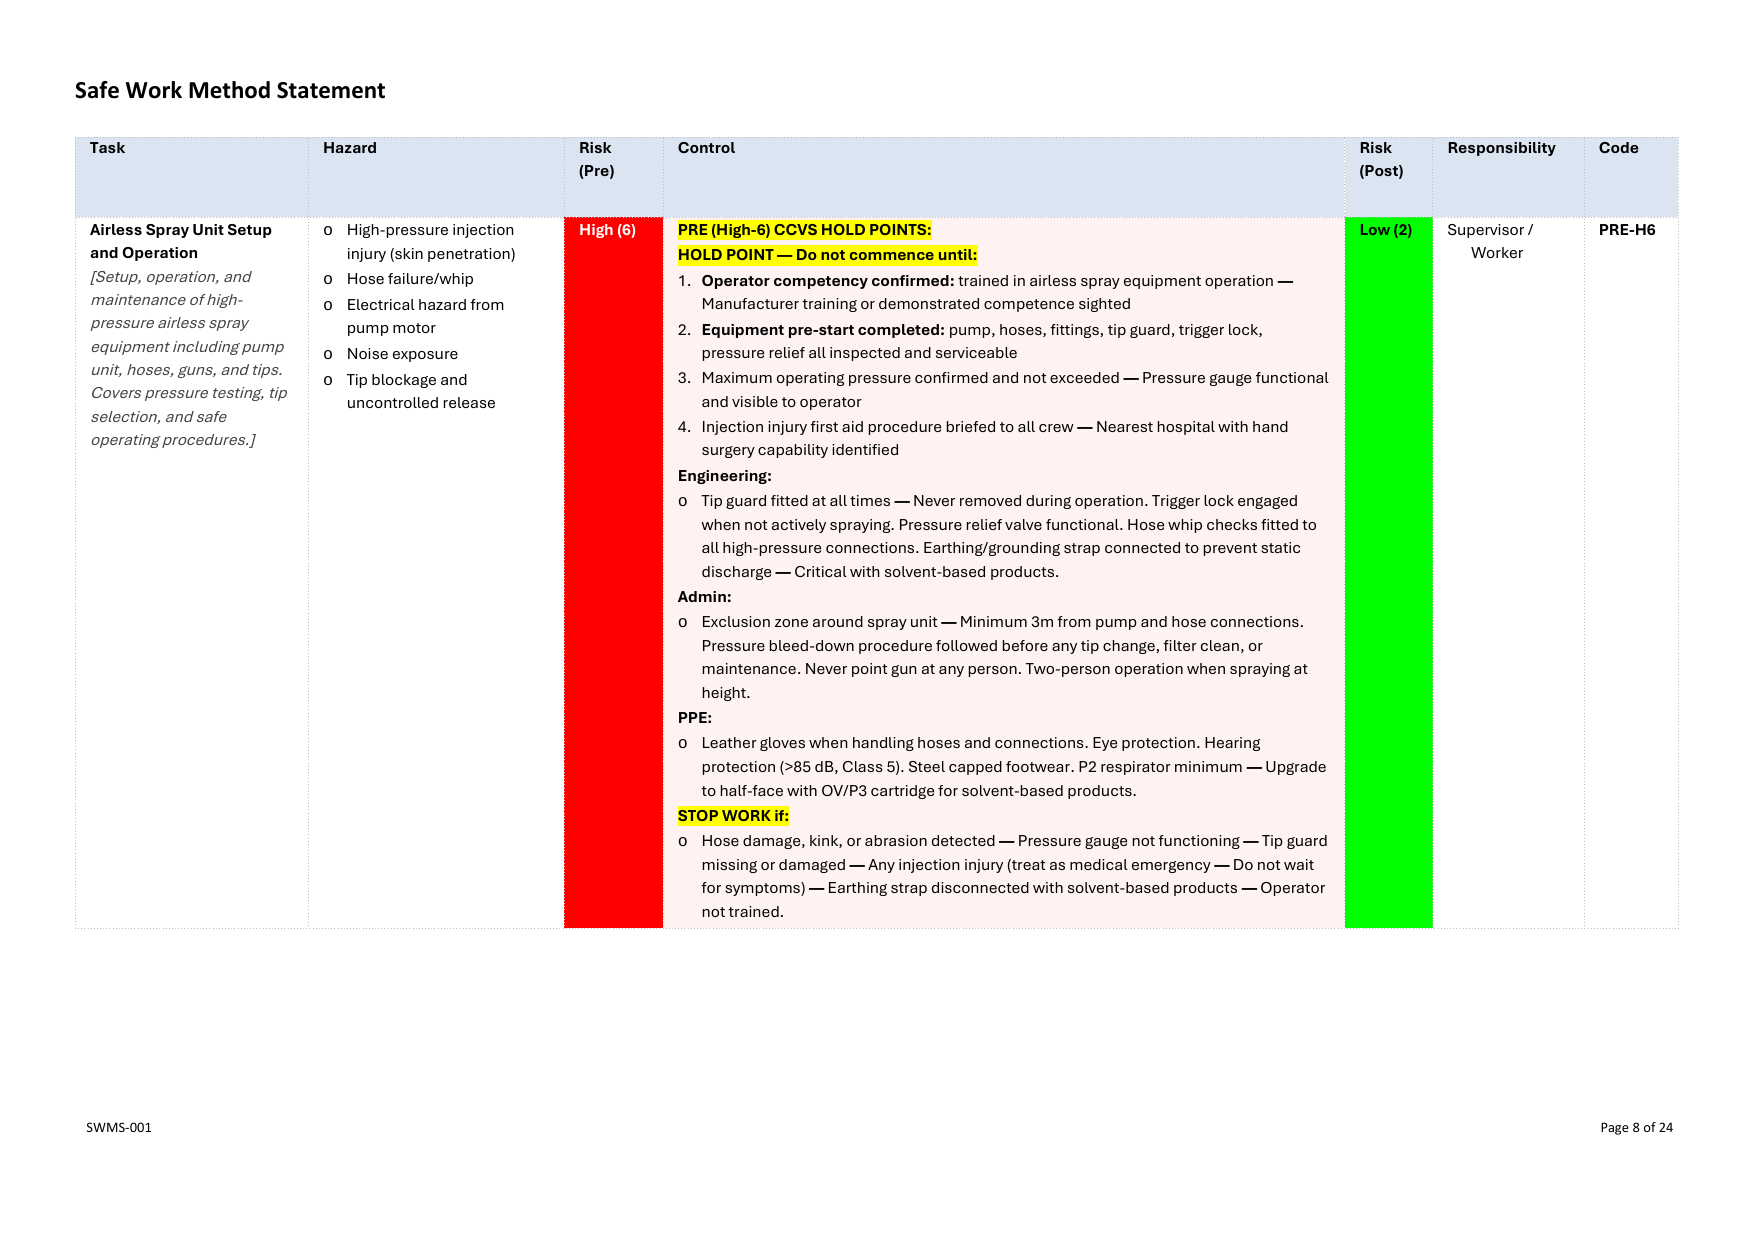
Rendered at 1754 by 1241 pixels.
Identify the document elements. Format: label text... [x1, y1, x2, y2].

table_cell Airless Spray Unit Setup and Operation [Setup, operation, and maintenance of high-pressure airless spray equipment including pump unit, hoses, guns, and tips. Covers pressure testing, tip selection, and safe operating procedures.] [75, 217, 308, 928]
table_cell PRE (High-6) CCVS HOLD POINTS: HOLD POINT — Do not commence until: Operator competency confirmed: trained in airless spray equipment operation — Manufacturer training or demonstrated competence sighted Equipment pre-start completed: pump, hoses, fittings, tip guard, trigger lock, pressure relief all inspected and serviceable Maximum operating pressure confirmed and not exceeded — Pressure gauge functional and visible to operator Injection injury first aid procedure briefed to all crew — Nearest hospital with hand surgery capability identified Engineering: Tip guard fitted at all times — Never removed during operation. Trigger lock engaged when not actively spraying. Pressure relief valve functional. Hose whip checks fitted to all high-pressure connections. Earthing/grounding strap connected to prevent static discharge — Critical with solvent-based products. Admin: Exclusion zone around spray unit — Minimum 3m from pump and hose connections. Pressure bleed-down procedure followed before any tip change, filter clean, or maintenance. Never point gun at any person. Two-person operation when spraying at height. PPE: Leather gloves when handling hoses and connections. Eye protection. Hearing protection (>85 dB, Class 5). Steel capped footwear. P2 respirator minimum — Upgrade to half-face with OV/P3 cartridge for solvent-based products. STOP WORK if: Hose damage, kink, or abrasion detected — Pressure gauge not functioning — Tip guard missing or damaged — Any injection injury (treat as medical emergency — Do not wait for symptoms) — Earthing strap disconnected with solvent-based products — Operator not trained. [663, 217, 1344, 928]
table_header Control [663, 137, 1344, 217]
table_cell PRE-H6 [1584, 217, 1678, 928]
table_cell Supervisor / Worker [1433, 217, 1584, 928]
table_cell Low (2) [1345, 217, 1433, 928]
table_header Risk (Pre) [564, 137, 663, 217]
table_cell High-pressure injection injury (skin penetration) Hose failure/whip Electrical hazard from pump motor Noise exposure Tip blockage and uncontrolled release [308, 217, 564, 928]
table_header Risk (Post) [1345, 137, 1433, 217]
table_header Code [1584, 137, 1678, 217]
table_header Hazard [308, 137, 564, 217]
table_header Responsibility [1433, 137, 1584, 217]
table_cell High (6) [564, 217, 663, 928]
table_header Task [75, 137, 308, 217]
